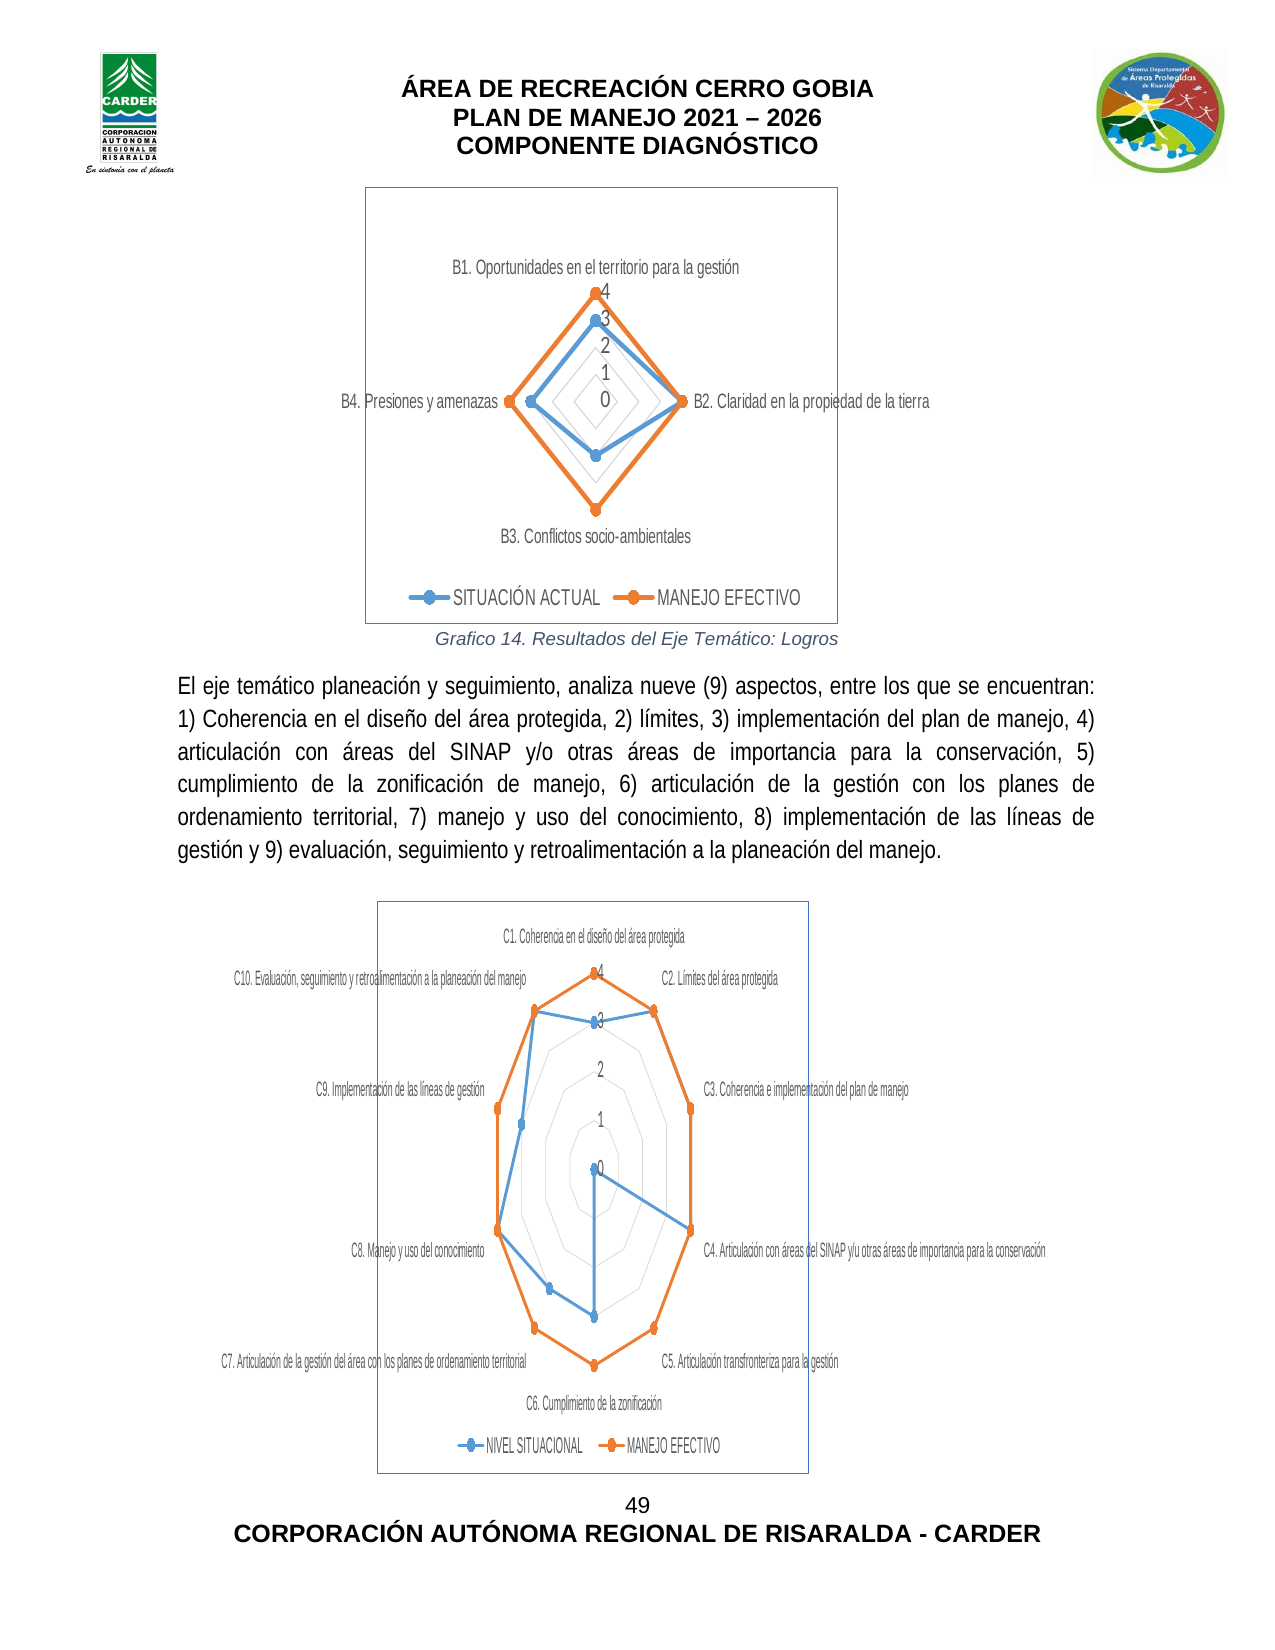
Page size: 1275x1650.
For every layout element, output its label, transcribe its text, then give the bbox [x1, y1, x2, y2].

picture [80, 45, 180, 184]
text El eje temático planeación y seguimiento, analiza nueve (9) aspectos, entre los que se encuentran: 1) Coherencia en el diseño del área protegida, 2) límites, 3) implementación del plan de manejo, 4) articulación con áreas del SINAP y/o otras áreas de importancia para la conservación, 5) cumplimiento de la zonificación de manejo, 6) articulación de la gestión con los planes de ordenamiento territorial, 7) manejo y uso del conocimiento, 8) implementación de las líneas de gestión y 9) evaluación, seguimiento y retroalimentación a la planeación del manejo. [177, 671, 1098, 864]
picture [1092, 49, 1229, 178]
